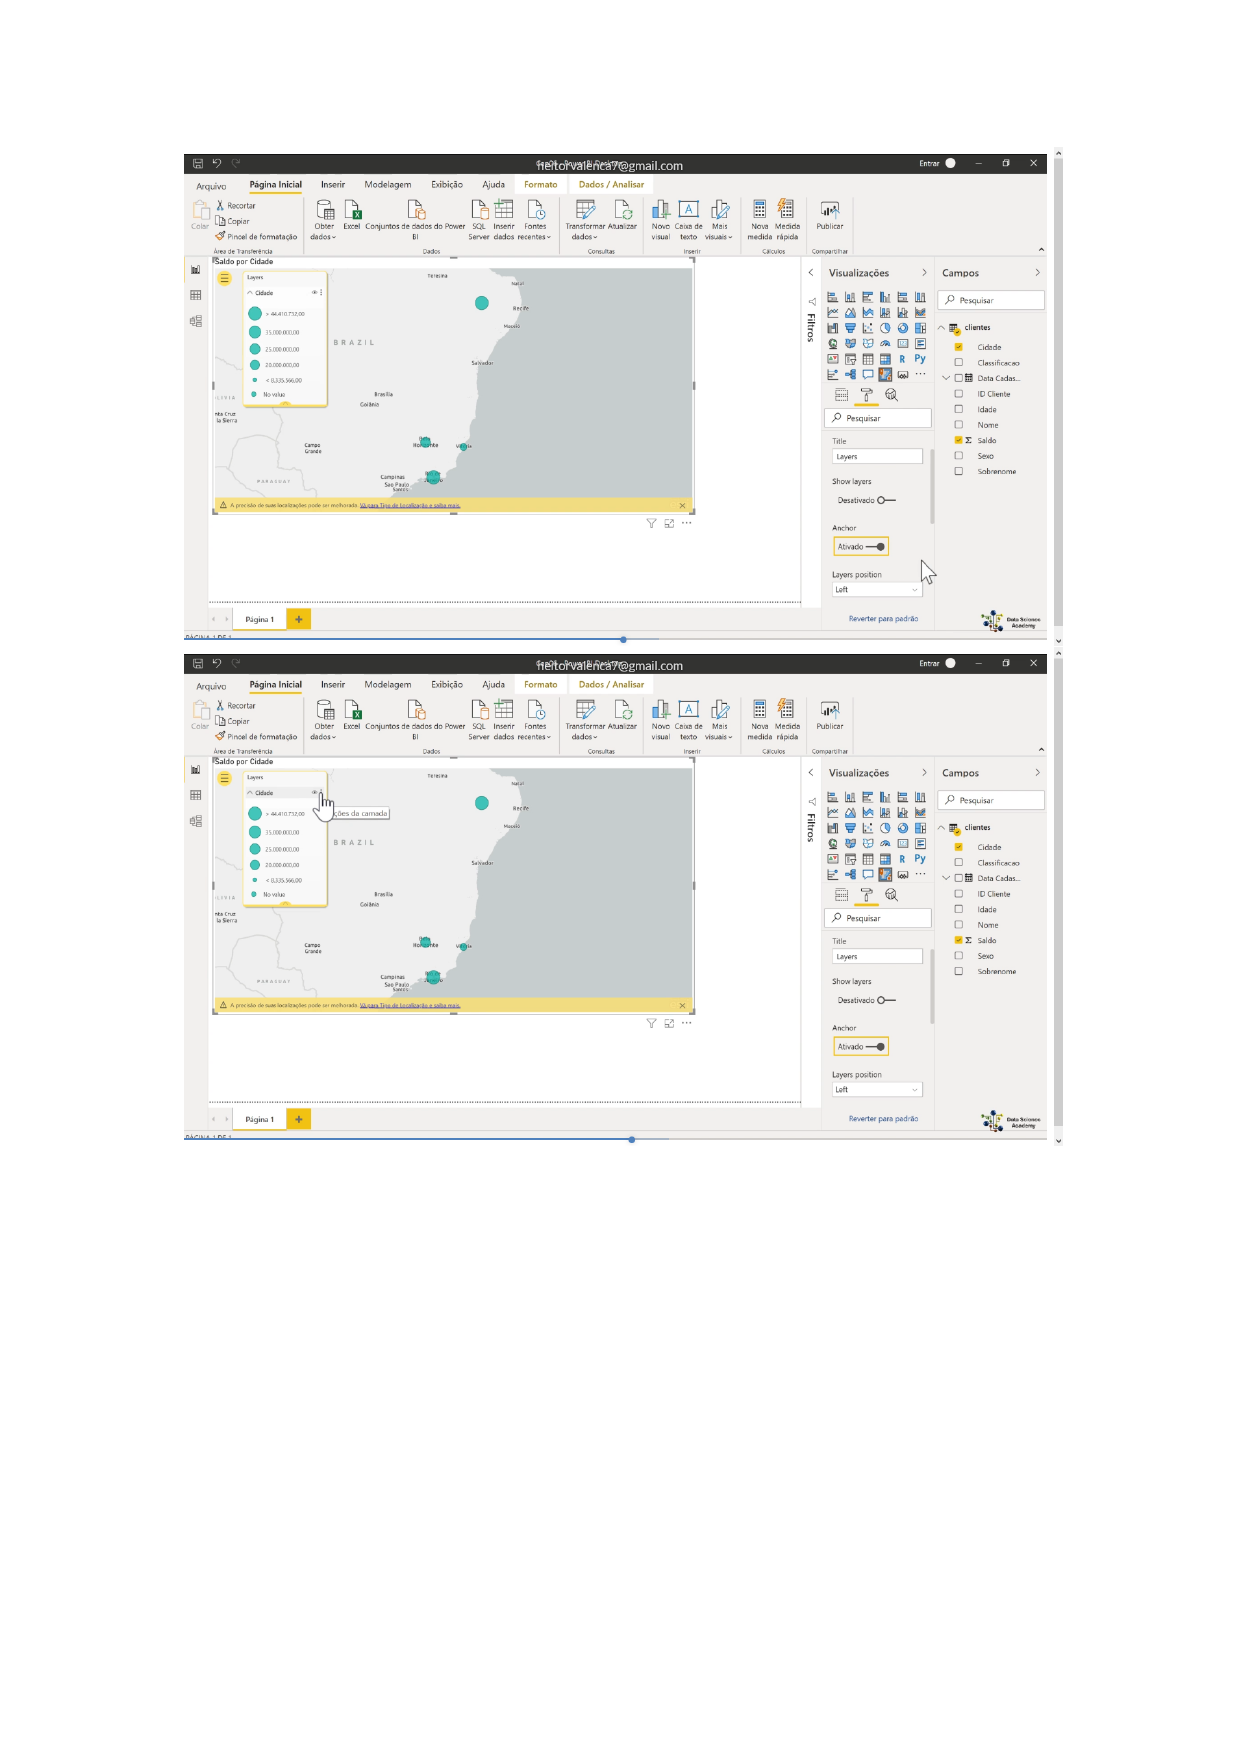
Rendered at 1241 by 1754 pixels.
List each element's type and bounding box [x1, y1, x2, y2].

picture [177, 147, 1063, 646]
picture [177, 647, 1063, 1146]
